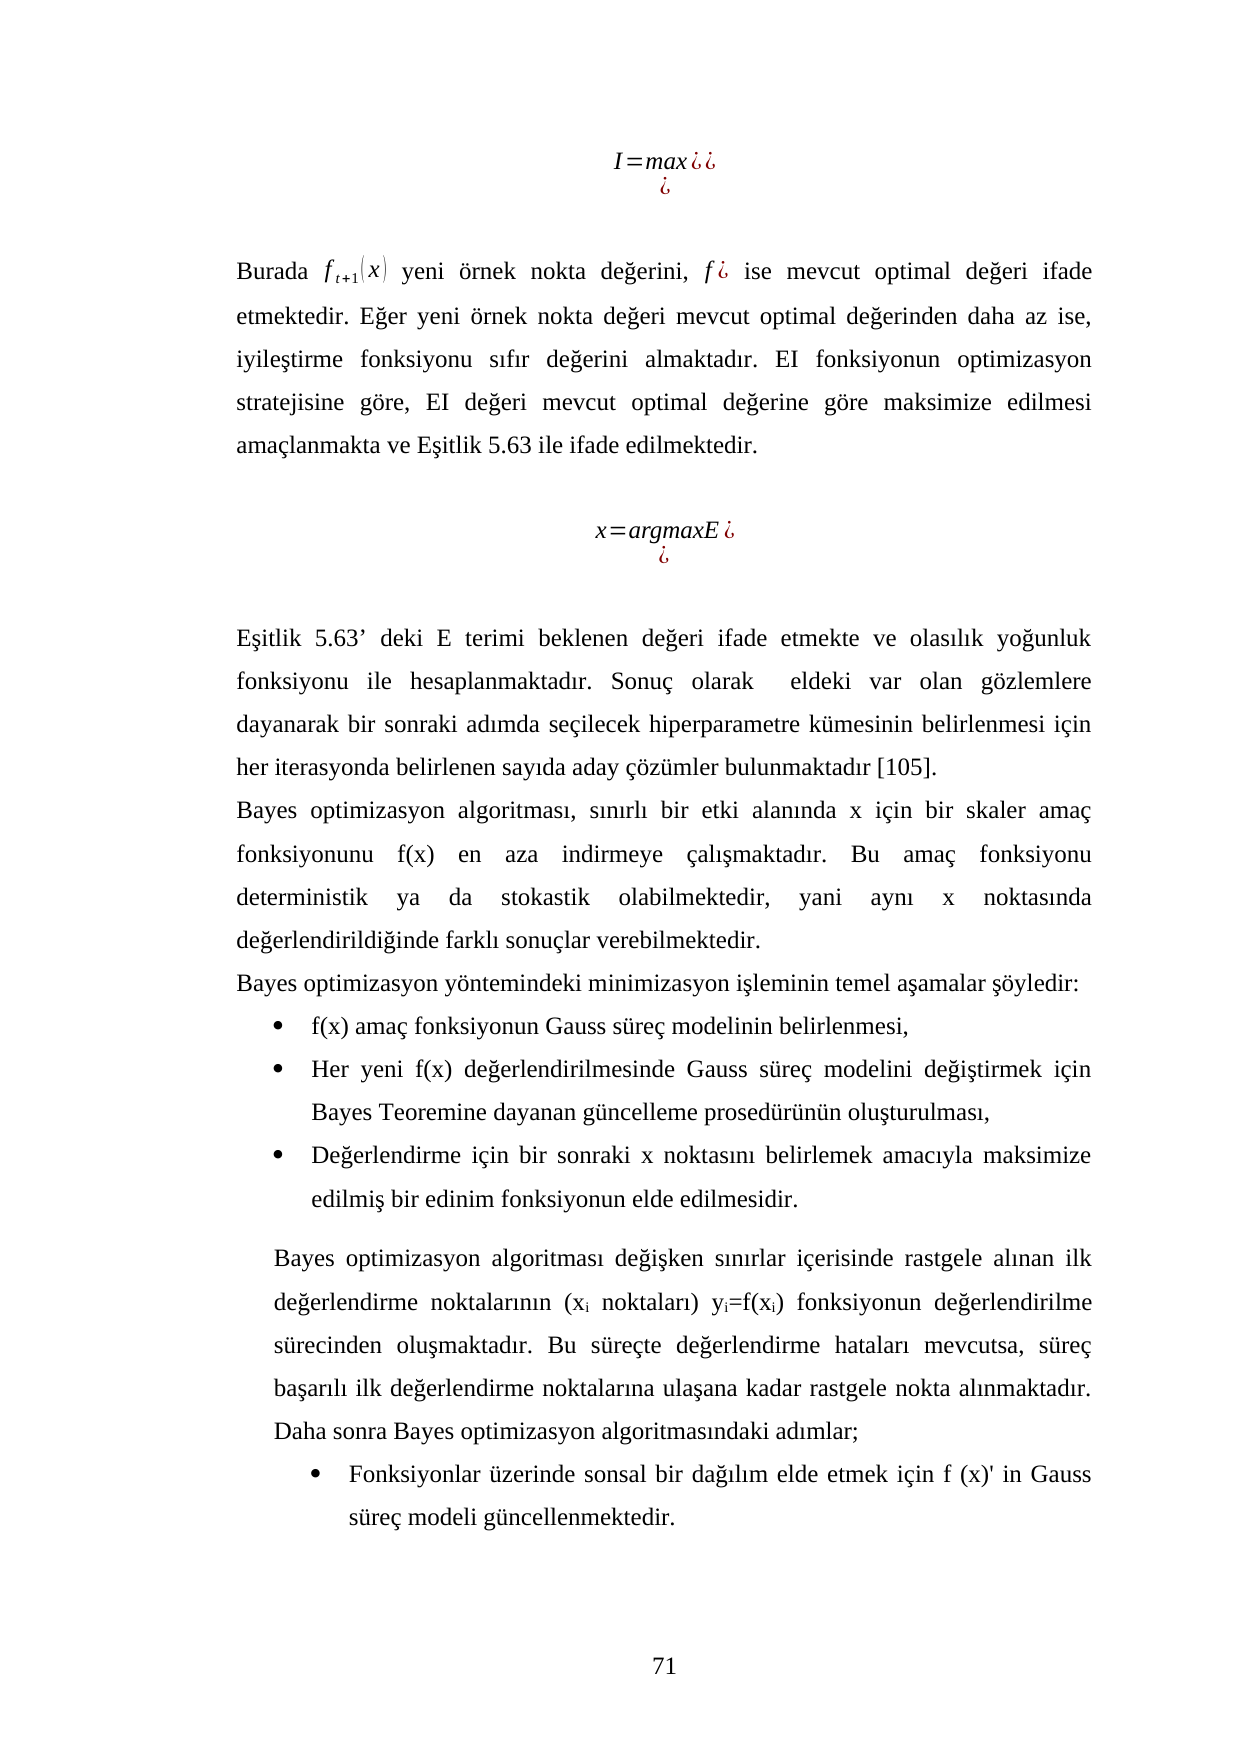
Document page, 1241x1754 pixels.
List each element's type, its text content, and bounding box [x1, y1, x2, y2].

list Değerlendirme için bir sonraki x noktasını belirlemek amacıyla maksimize edilmiş bir edinim fonksiyonun elde edilmesidir. [274, 1141, 1092, 1212]
list Her yeni f(x) değerlendirilmesinde Gauss süreç modelini değiştirmek için Bayes Teoremine dayanan güncelleme prosedürünün oluşturulması, [274, 1054, 1092, 1126]
text Bayes optimizasyon algoritması değişken sınırlar içerisinde rastgele alınan ilk değerlendirme noktalarının (xi noktaları) yi=f(xi) fonksiyonun değerlendirilme sürecinden oluşmaktadır. Bu süreçte değerlendirme hataları mevcutsa, süreç başarılı ilk değerlendirme noktalarına ulaşana kadar rastgele nokta alınmaktadır. Daha sonra Bayes optimizasyon algoritmasındaki adımlar; [274, 1243, 1092, 1445]
list Fonksiyonlar üzerinde sonsal bir dağılım elde etmek için f (x)' in Gauss süreç modeli güncellenmektedir. [311, 1459, 1092, 1531]
text Eşitlik 5.63’ deki E terimi beklenen değeri ifade etmekte ve olasılık yoğunluk fonksiyonu ile hesaplanmaktadır. Sonuç olarak eldeki var olan gözlemlere dayanarak bir sonraki adımda seçilecek hiperparametre kümesinin belirlenmesi için her iterasyonda belirlenen sayıda aday çözümler bulunmaktadır [105]. [236, 623, 1092, 781]
text Bayes optimizasyon algoritması, sınırlı bir etki alanında x için bir skaler amaç fonksiyonunu f(x) en aza indirmeye çalışmaktadır. Bu amaç fonksiyonu deterministik ya da stokastik olabilmektedir, yani aynı x noktasında değerlendirildiğinde farklı sonuçlar verebilmektedir. [236, 796, 1092, 954]
list f(x) amaç fonksiyonun Gauss süreç modelinin belirlenmesi, [274, 1011, 1092, 1040]
text Bayes optimizasyon yöntemindeki minimizasyon işleminin temel aşamalar şöyledir: [236, 968, 1092, 997]
text Burada yeni örnek nokta değerini, ise mevcut optimal değeri ifade etmektedir. Eğer yeni örnek nokta değeri mevcut optimal değerinden daha az ise, iyileştirme fonksiyonu sıfır değerini almaktadır. EI fonksiyonun optimizasyon stratejisine göre, EI değeri mevcut optimal değerine göre maksimize edilmesi amaçlanmakta ve Eşitlik 5.63 ile ifade edilmektedir. [236, 254, 1092, 459]
